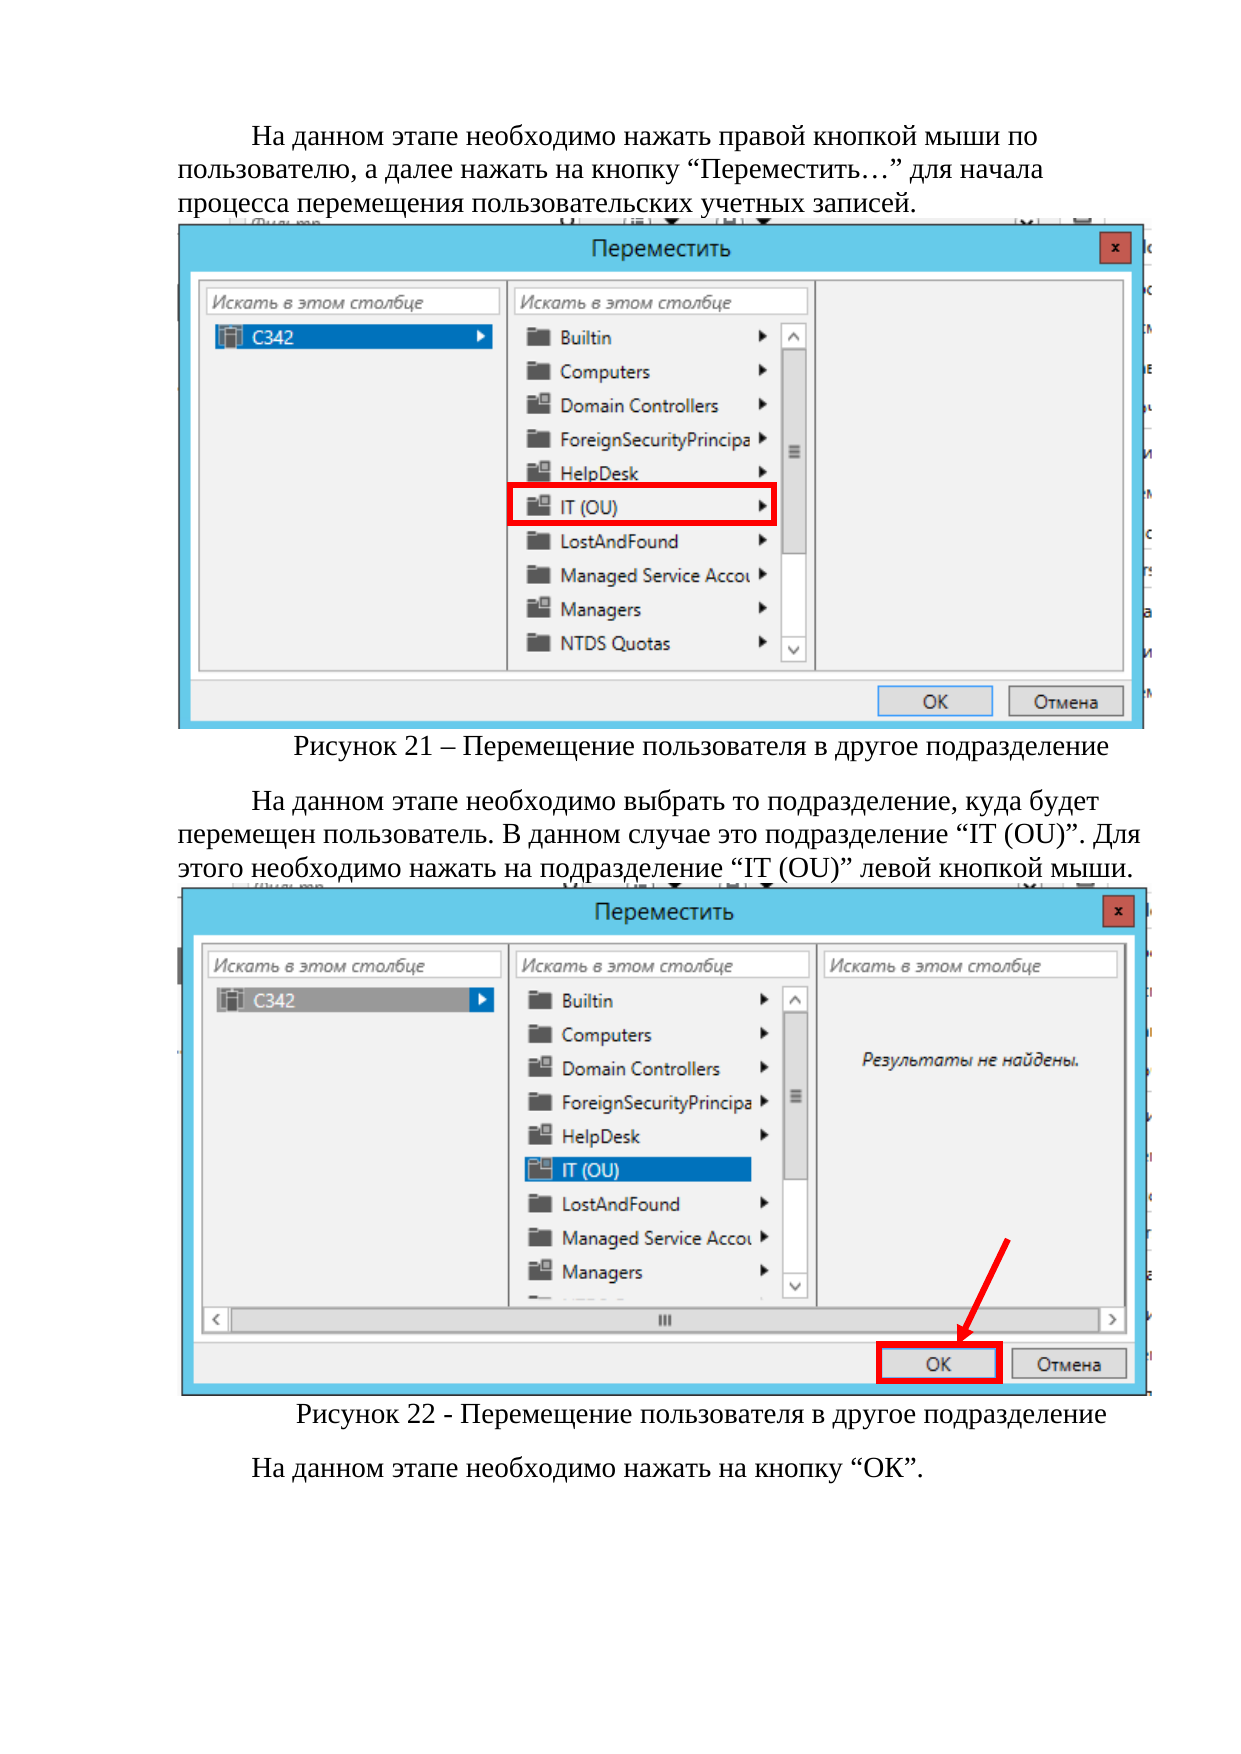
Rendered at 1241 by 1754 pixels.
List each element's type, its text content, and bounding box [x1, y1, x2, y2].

text Рисунок - Перемещение пользователя в другое подразделение [177, 1396, 1152, 1429]
picture [177, 218, 1152, 729]
picture [177, 883, 1152, 1396]
text На данном этапе необходимо нажать на кнопку “ОК”. [177, 1450, 1152, 1484]
text На данном этапе необходимо выбрать то подразделение, куда будет перемещен пользователь. В данном случае это подразделение “IT (OU)”. Для этого необходимо нажать на подразделение “IT (OU)” левой кнопкой мыши. [177, 783, 1152, 883]
text Рисунок – Перемещение пользователя в другое подразделение [177, 729, 1152, 762]
text На данном этапе необходимо нажать правой кнопкой мыши по пользователю, а далее нажать на кнопку “Переместить…” для начала процесса перемещения пользовательских учетных записей. [177, 118, 1152, 218]
